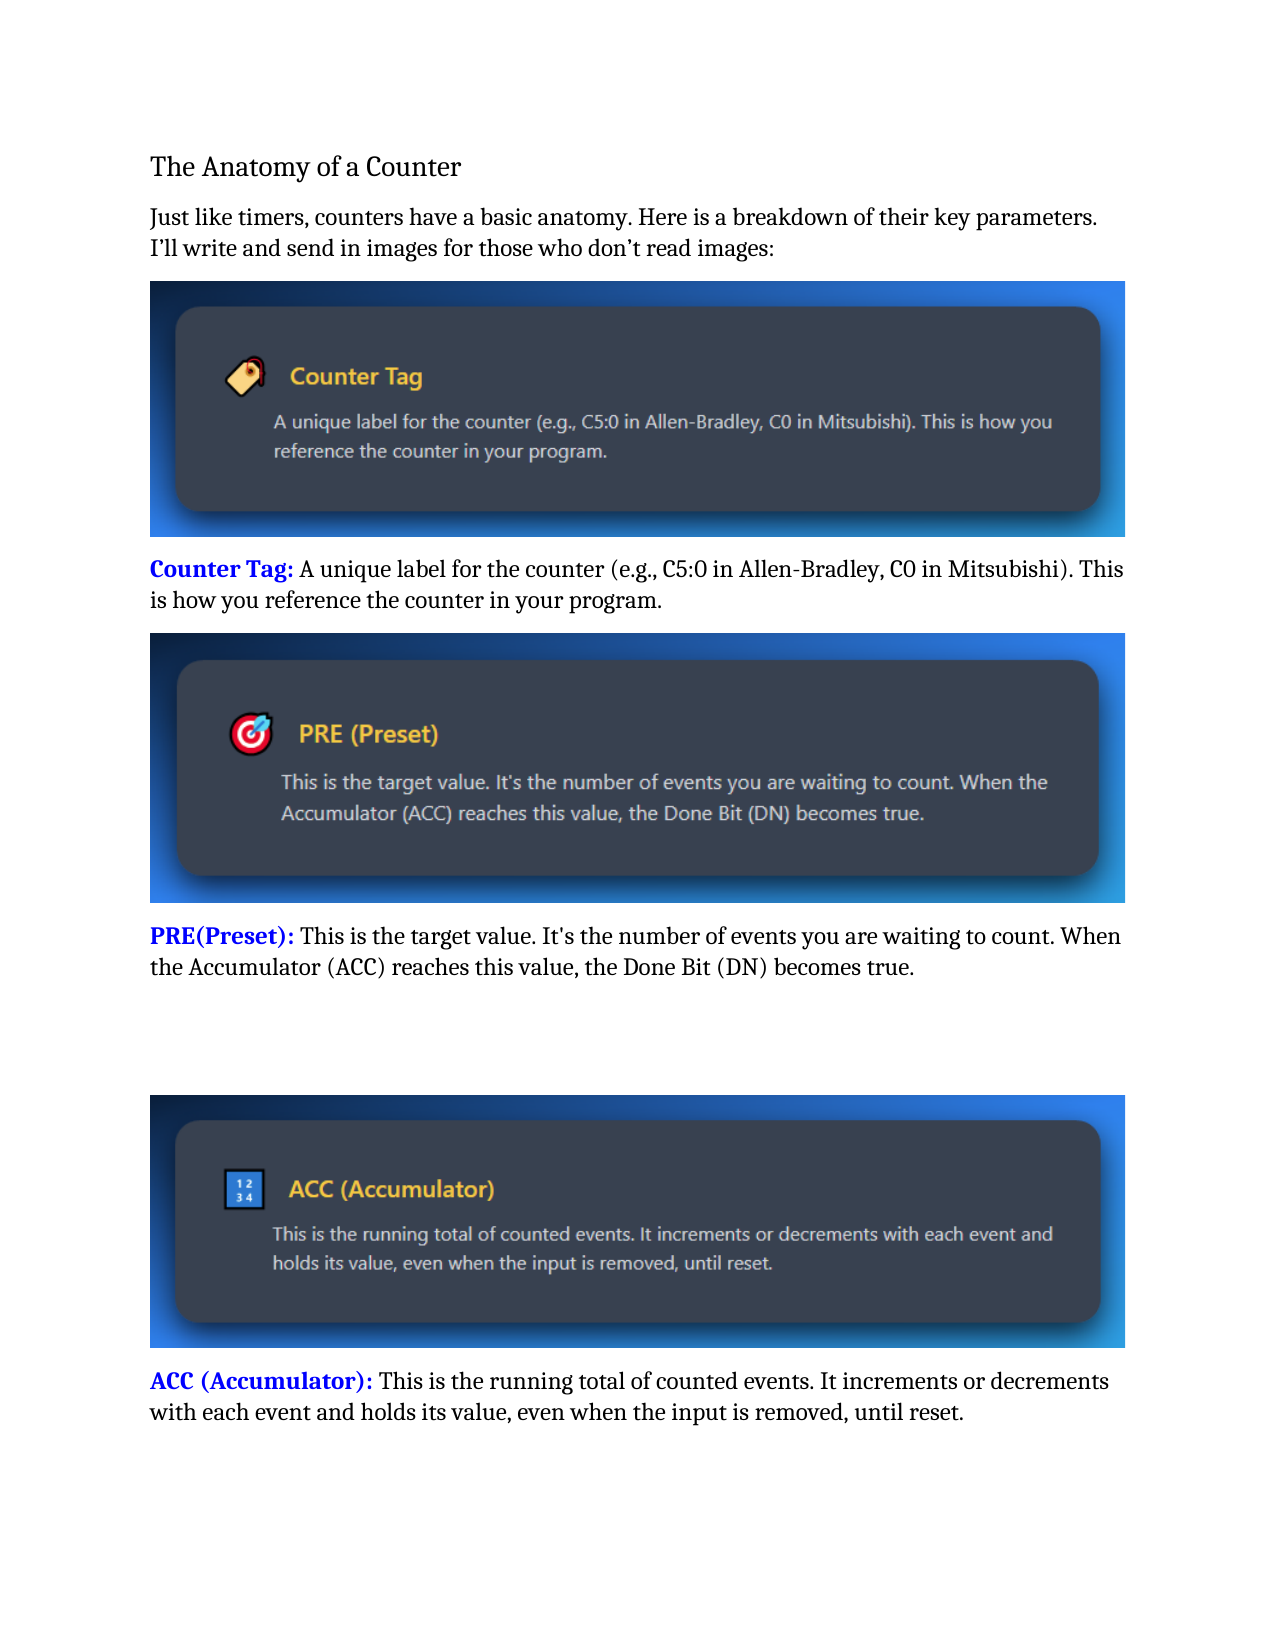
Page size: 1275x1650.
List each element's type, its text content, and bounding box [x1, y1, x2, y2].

text Counter Tag: A unique label for the counter (e.g., C5:0 in Allen-Bradley, C0 in Mitsubishi). This is how you reference the counter in your program. [150, 555, 1125, 615]
picture [150, 281, 1125, 537]
text The Anatomy of a Counter [150, 150, 1125, 183]
text Just like timers, counters have a basic anatomy. Here is a breakdown of their key parameters. I’ll write and send in images for those who don’t read images: [150, 203, 1125, 263]
picture [150, 1095, 1125, 1348]
text PRE(Preset): This is the target value. It's the number of events you are waiting to count. When the Accumulator (ACC) reaches this value, the Done Bit (DN) becomes true. [150, 922, 1125, 981]
text ACC (Accumulator): This is the running total of counted events. It increments or decrements with each event and holds its value, even when the input is removed, until reset. [150, 1367, 1125, 1427]
picture [150, 633, 1125, 903]
